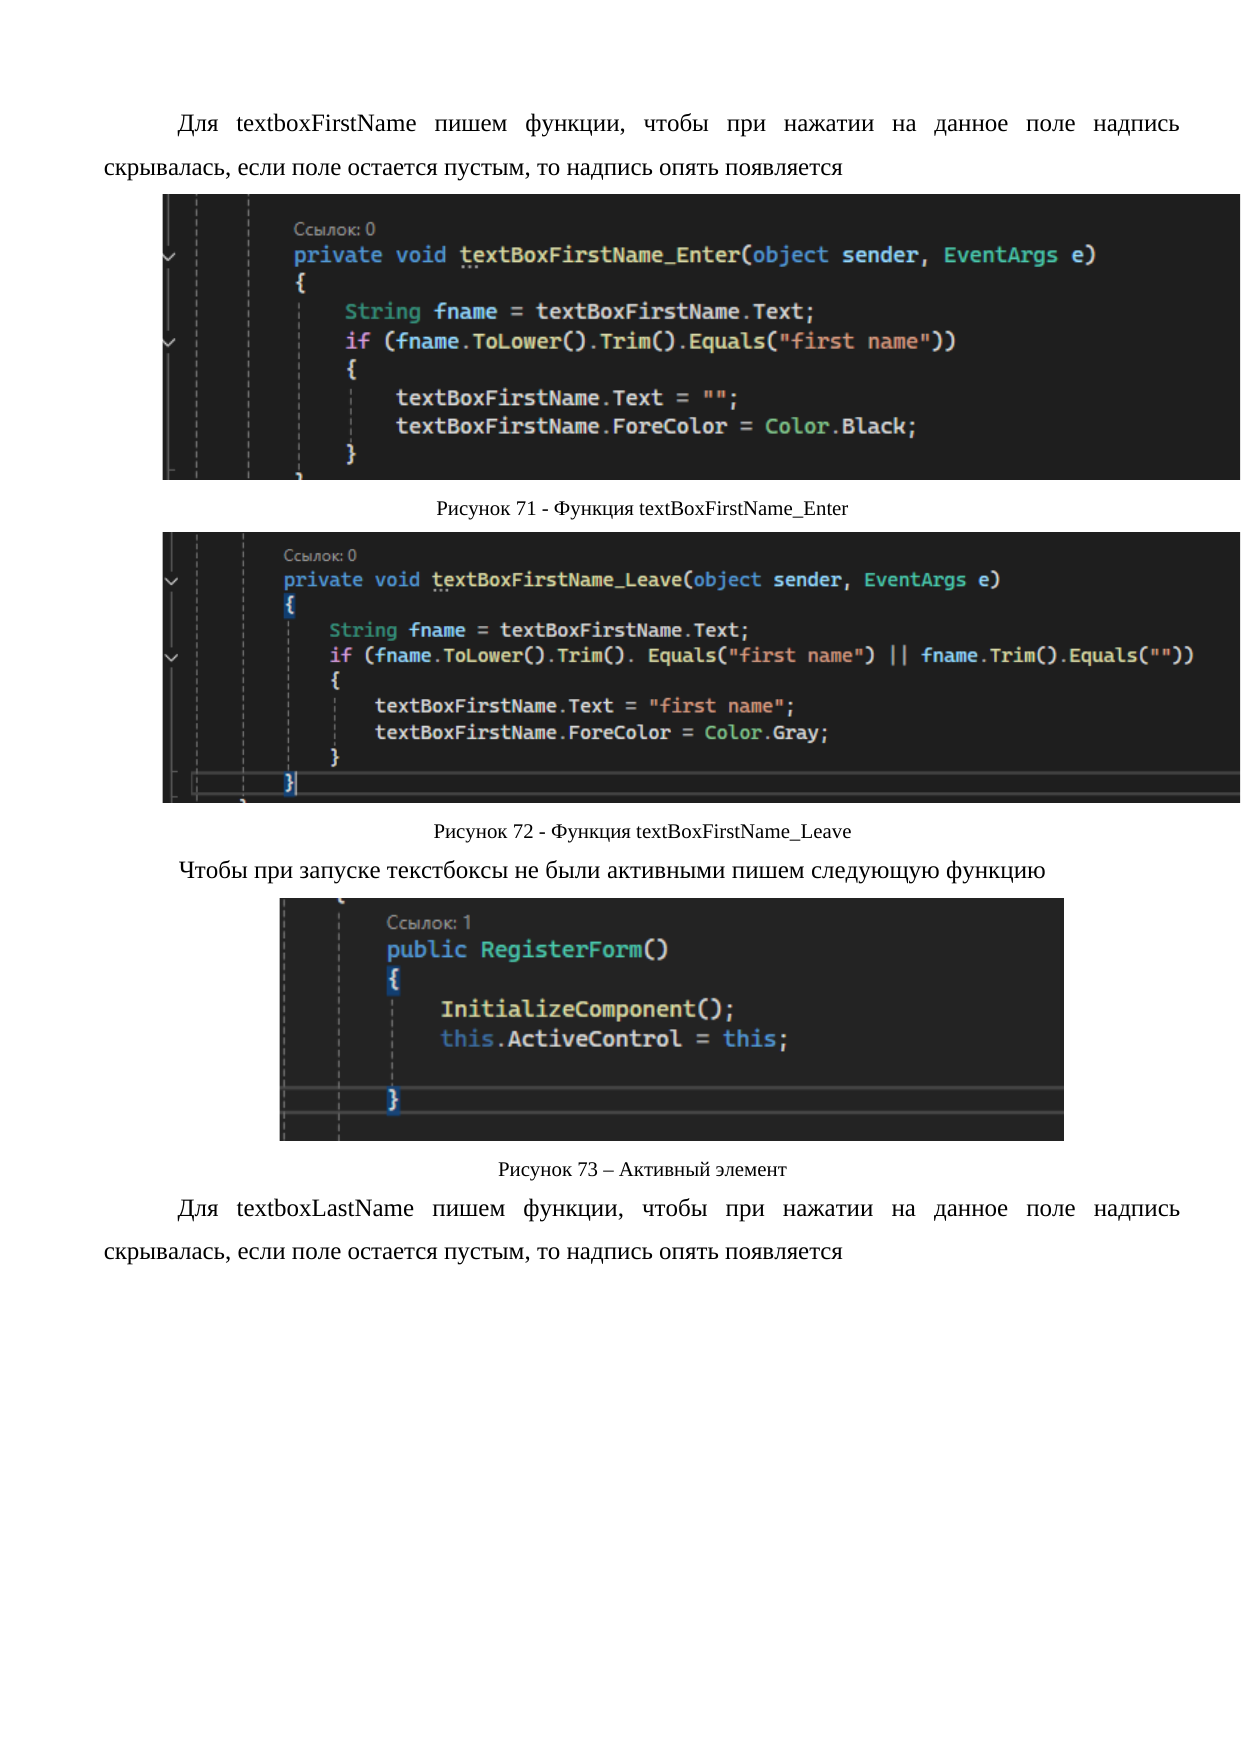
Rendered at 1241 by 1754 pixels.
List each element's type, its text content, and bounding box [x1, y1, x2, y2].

text Для textboxLastName пишем функции, чтобы при нажатии на данное поле надпись скрывалась, если поле остается пустым, то надпись опять появляется [103, 1193, 1181, 1265]
picture [279, 898, 1064, 1141]
text Для textboxFirstName пишем функции, чтобы при нажатии на данное поле надпись скрывалась, если поле остается пустым, то надпись опять появляется [103, 108, 1181, 180]
picture [162, 532, 1241, 803]
picture [162, 194, 1241, 480]
text Чтобы при запуске текстбоксы не были активными пишем следующую функцию [103, 855, 1181, 884]
